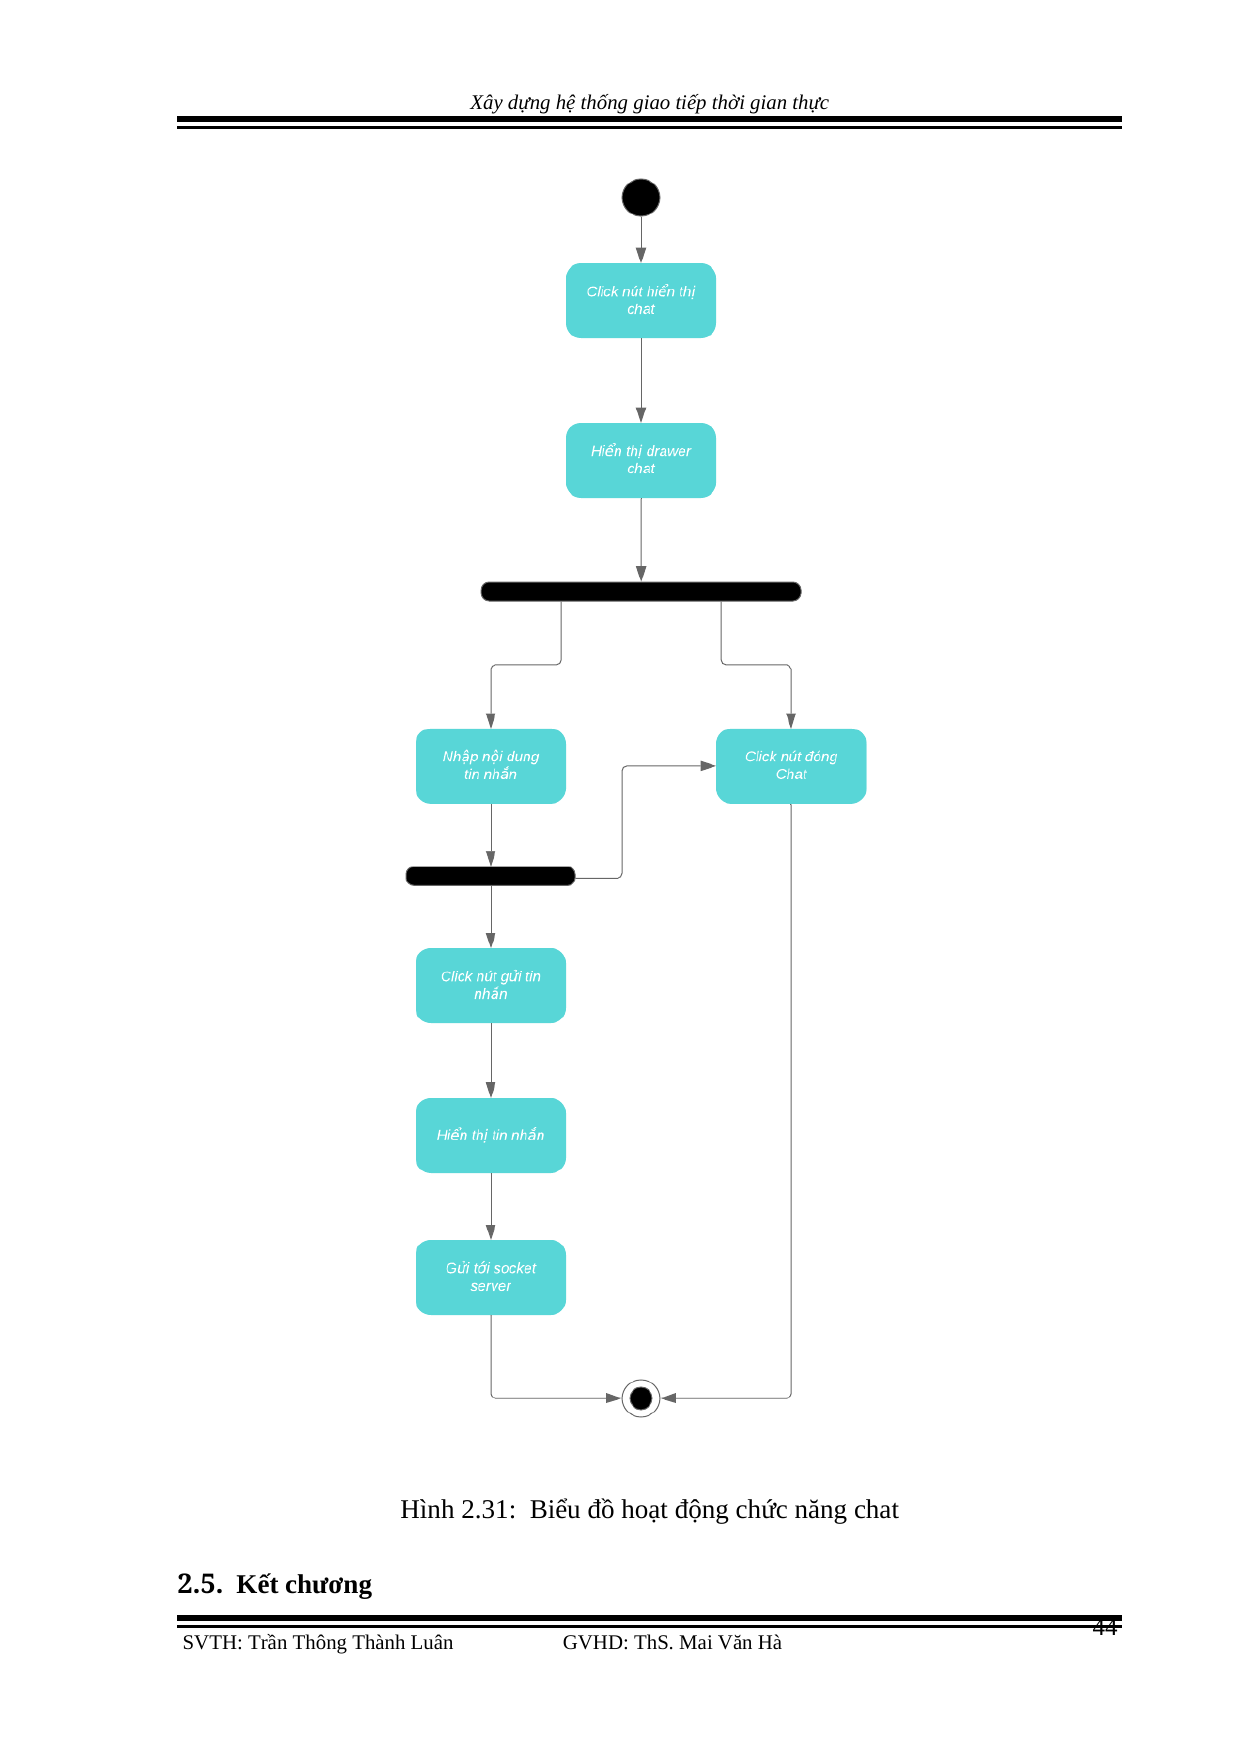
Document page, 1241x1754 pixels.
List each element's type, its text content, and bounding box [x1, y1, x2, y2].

subtitle Kết chương [177, 1565, 1122, 1602]
picture [355, 153, 944, 1458]
